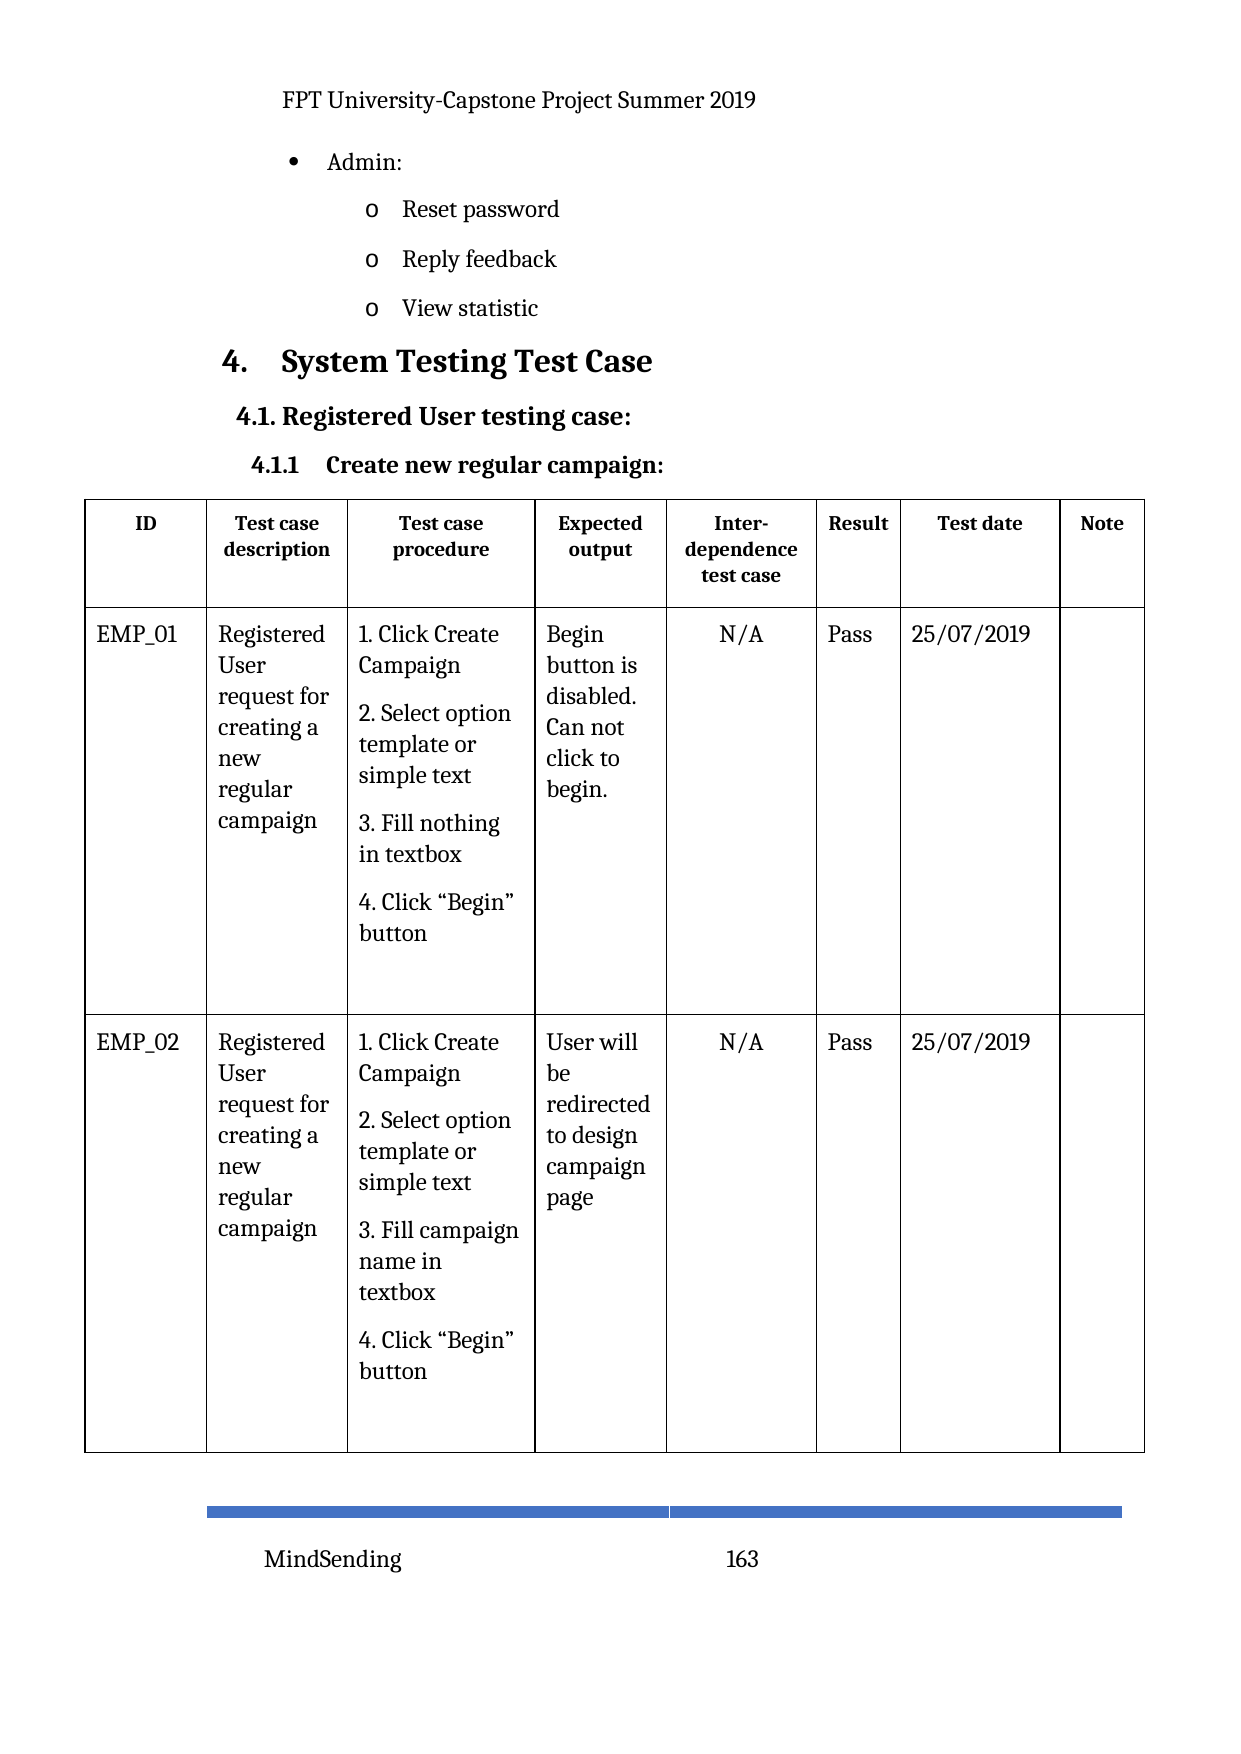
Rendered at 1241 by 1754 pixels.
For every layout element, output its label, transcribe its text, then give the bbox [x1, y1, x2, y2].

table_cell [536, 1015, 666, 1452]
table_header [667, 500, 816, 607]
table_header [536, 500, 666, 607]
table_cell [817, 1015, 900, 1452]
subtitle Registered User testing case: [206, 401, 1122, 432]
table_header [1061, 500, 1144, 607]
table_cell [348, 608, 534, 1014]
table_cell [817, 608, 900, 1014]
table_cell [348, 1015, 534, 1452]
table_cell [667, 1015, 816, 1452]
subtitle Create new regular campaign: [251, 451, 1122, 479]
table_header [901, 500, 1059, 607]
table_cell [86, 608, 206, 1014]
list View statistic [364, 293, 1122, 323]
subtitle System Testing Test Case [207, 343, 1122, 381]
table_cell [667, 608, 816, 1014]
list Reply feedback [364, 244, 1122, 274]
list Admin: [289, 148, 1122, 176]
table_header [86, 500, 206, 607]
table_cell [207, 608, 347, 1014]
list Reset password [364, 195, 1122, 225]
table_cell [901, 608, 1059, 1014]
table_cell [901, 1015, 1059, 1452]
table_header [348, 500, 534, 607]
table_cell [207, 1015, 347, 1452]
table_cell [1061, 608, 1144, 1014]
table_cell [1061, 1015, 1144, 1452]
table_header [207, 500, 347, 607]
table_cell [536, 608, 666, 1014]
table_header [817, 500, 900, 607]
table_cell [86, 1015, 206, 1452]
